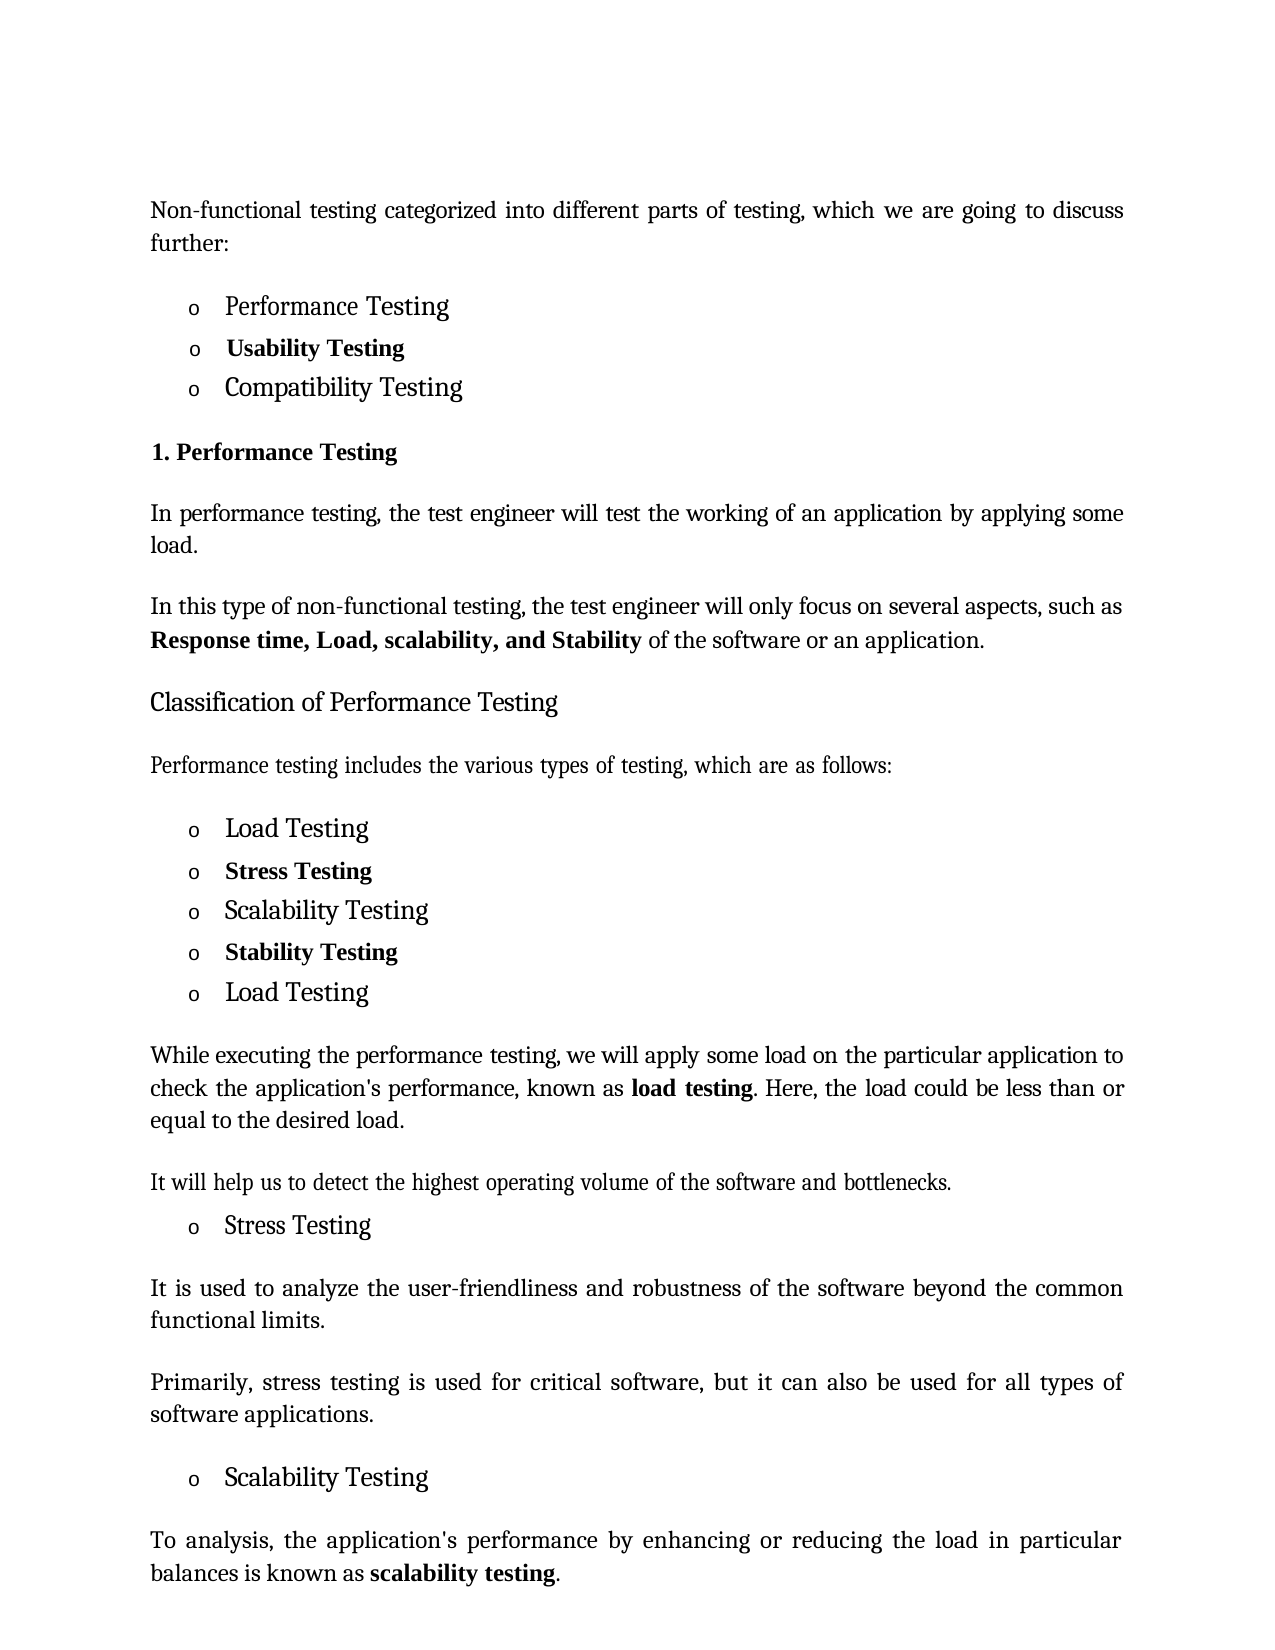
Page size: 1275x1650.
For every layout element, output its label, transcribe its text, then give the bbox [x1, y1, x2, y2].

text It is used to analyze the user-friendliness and robustness of the software beyond the common functional limits. [150, 1274, 1124, 1335]
text Non-functional testing categorized into different parts of testing, which we are going to discuss further: [150, 196, 1124, 257]
subtitle Load Testing [188, 812, 1275, 845]
text To analysis, the application's performance by enhancing or reducing the load in particular balances is known as scalability testing. [150, 1526, 1123, 1588]
subtitle Performance Testing [188, 290, 1275, 322]
text It will help us to detect the highest operating volume of the software and bottlenecks. [150, 1168, 1275, 1196]
subtitle Scalability Testing [188, 1461, 1275, 1493]
subtitle Classification of Performance Testing [150, 687, 1275, 719]
text While executing the performance testing, we will apply some load on the particular application to check the application's performance, known as load testing. Here, the load could be less than or equal to the desired load. [150, 1041, 1125, 1135]
text In this type of non-functional testing, the test engineer will only focus on several aspects, such as Response time, Load, scalability, and Stability of the software or an application. [150, 592, 1123, 654]
subtitle Performance Testing [4, 437, 397, 466]
subtitle Load Testing [188, 976, 1275, 1008]
list Stress Testing [188, 856, 1275, 885]
text Primarily, stress testing is used for critical software, but it can also be used for all types of software applications. [150, 1367, 1124, 1428]
subtitle Compatibility Testing [188, 371, 1275, 404]
text In performance testing, the test engineer will test the working of an application by applying some load. [150, 498, 1124, 560]
list Usability Testing [4, 333, 404, 363]
subtitle Scalability Testing [188, 894, 1275, 926]
text Performance testing includes the various types of testing, which are as follows: [150, 751, 1275, 780]
subtitle Stress Testing [187, 1209, 1275, 1241]
list Stability Testing [188, 937, 1275, 967]
